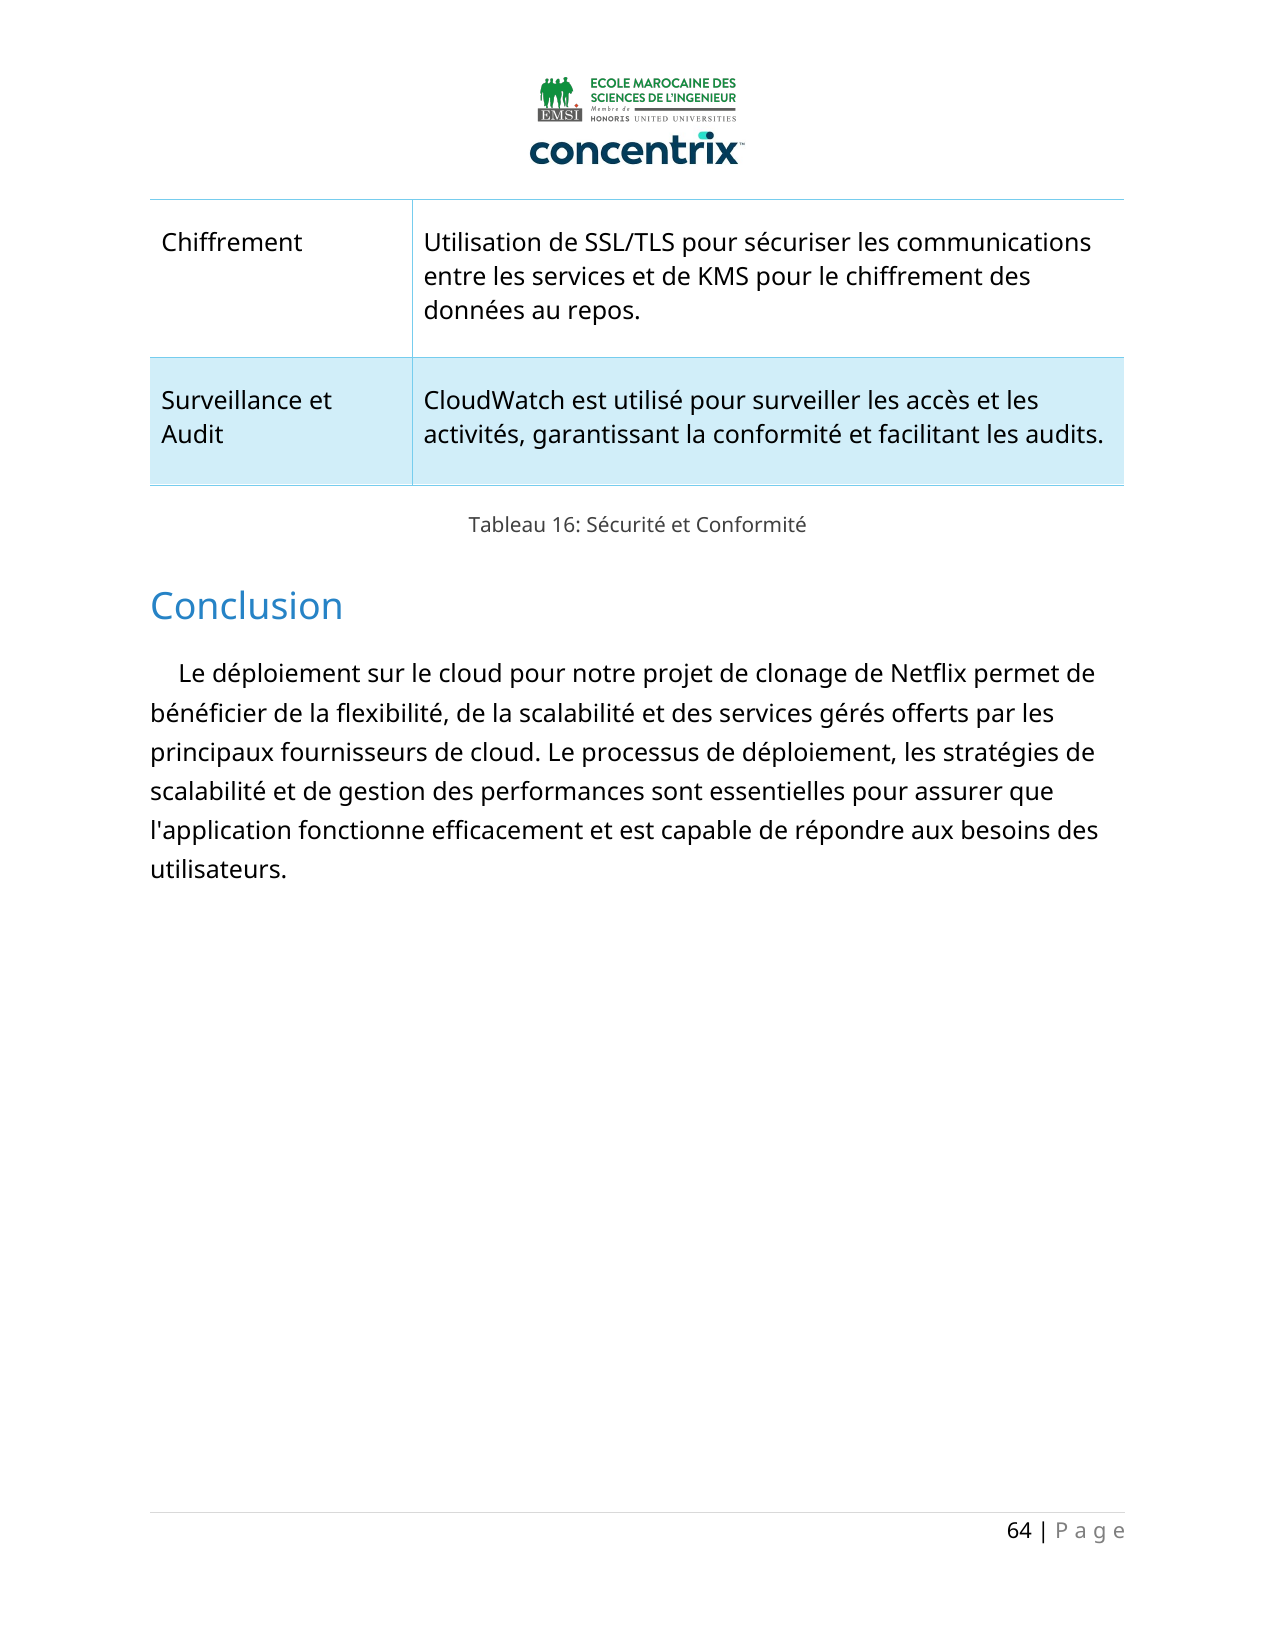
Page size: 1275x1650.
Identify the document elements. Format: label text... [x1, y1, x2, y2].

picture [528, 75, 747, 170]
table_cell Surveillance et Audit [150, 358, 412, 484]
table_cell CloudWatch est utilisé pour surveiller les accès et les activités, garantissant la conformité et facilitant les audits. [413, 358, 1124, 484]
text Le déploiement sur le cloud pour notre projet de clonage de Netflix permet de bénéficier de la flexibilité, de la scalabilité et des services gérés offerts par les principaux fournisseurs de cloud. Le processus de déploiement, les stratégies de scalabilité et de gestion des performances sont essentielles pour assurer que l'application fonctionne efficacement et est capable de répondre aux besoins des utilisateurs. [150, 656, 1125, 886]
subtitle Conclusion [150, 579, 1125, 631]
table_cell Utilisation de SSL/TLS pour sécuriser les communications entre les services et de KMS pour le chiffrement des données au repos. [413, 200, 1124, 357]
table_cell Chiffrement [150, 200, 412, 357]
text Tableau 16: Sécurité et Conformité [150, 510, 1125, 538]
